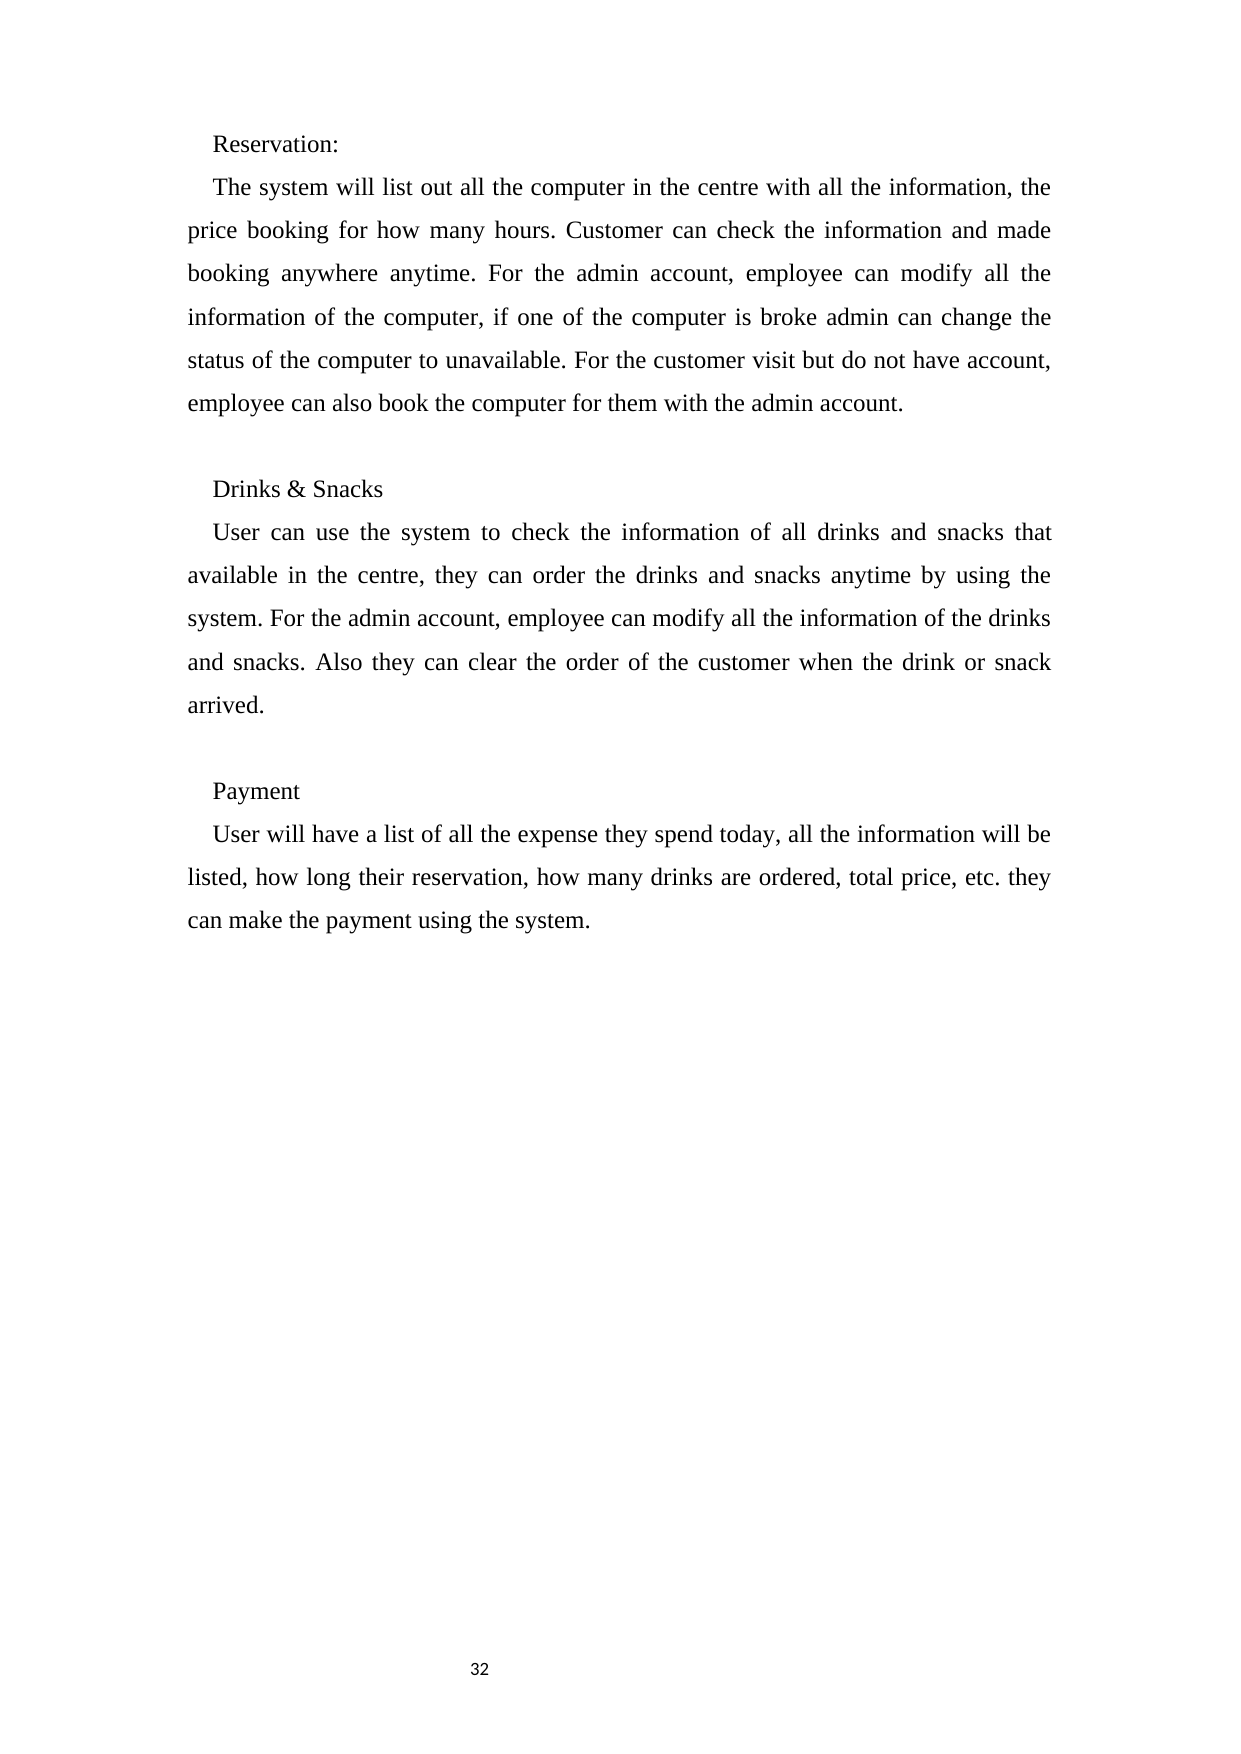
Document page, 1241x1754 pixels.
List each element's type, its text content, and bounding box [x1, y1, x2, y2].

text Reservation: [187, 129, 1053, 158]
text User will have a list of all the expense they spend today, all the information will be listed, how long their reservation, how many drinks are ordered, total price, etc. they can make the payment using the system. [187, 819, 1053, 934]
text Drinks & Snacks [187, 474, 1053, 503]
text User can use the system to check the information of all drinks and snacks that available in the centre, they can order the drinks and snacks anytime by using the system. For the admin account, employee can modify all the information of the drinks and snacks. Also they can clear the order of the customer when the drink or snack arrived. [187, 517, 1053, 718]
text Payment [187, 776, 1053, 805]
text The system will list out all the computer in the centre with all the information, the price booking for how many hours. Customer can check the information and made booking anywhere anytime. For the admin account, employee can modify all the information of the computer, if one of the computer is broke admin can change the status of the computer to unavailable. For the customer visit but do not have account, employee can also book the computer for them with the admin account. [187, 172, 1053, 417]
